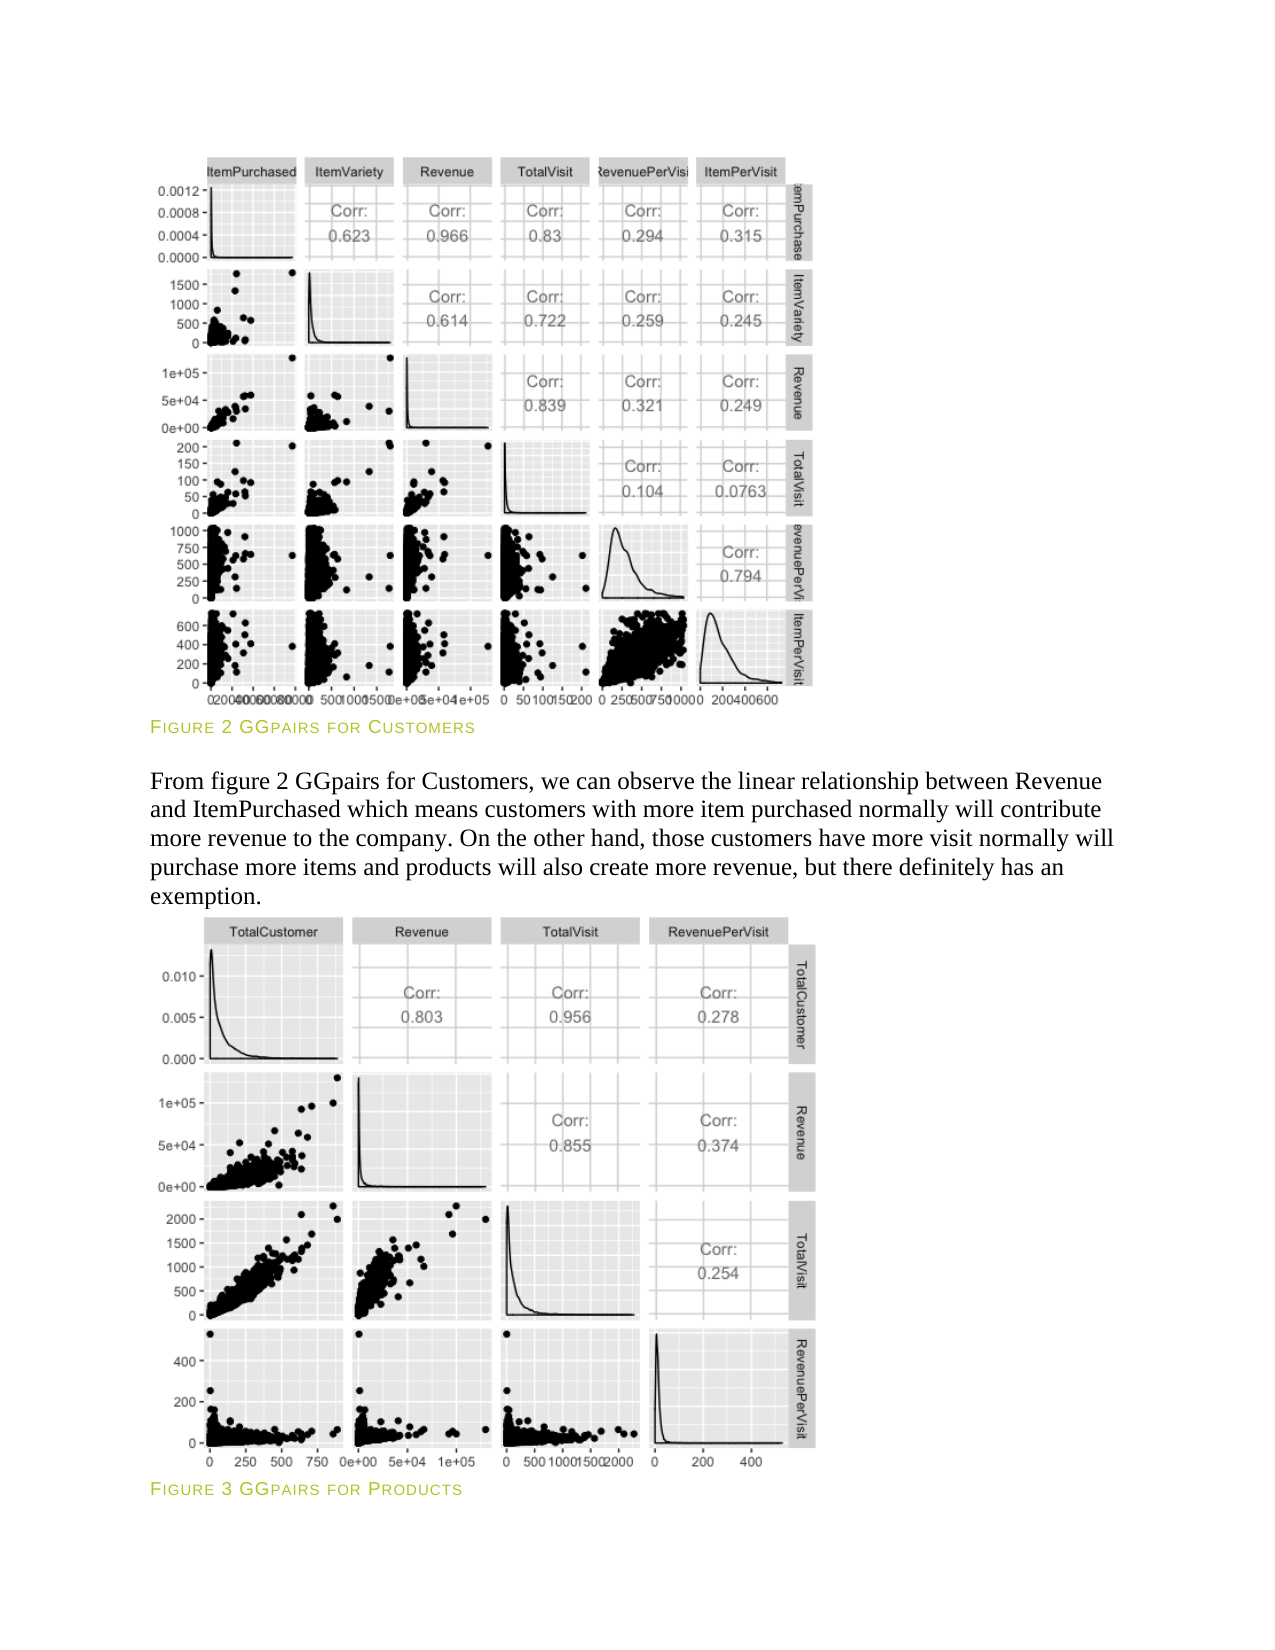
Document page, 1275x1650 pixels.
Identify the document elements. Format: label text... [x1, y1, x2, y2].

text Figure 2 GGpairs for Customers [150, 716, 1125, 737]
picture [150, 150, 821, 716]
picture [150, 909, 824, 1478]
text From figure 2 GGpairs for Customers, we can observe the linear relationship between Revenue and ItemPurchased which means customers with more item purchased normally will contribute more revenue to the company. On the other hand, those customers have more visit normally will purchase more items and products will also create more revenue, but there definitely has an exemption. [150, 766, 1125, 909]
text Figure 3 GGpairs for Products [150, 1477, 1125, 1499]
